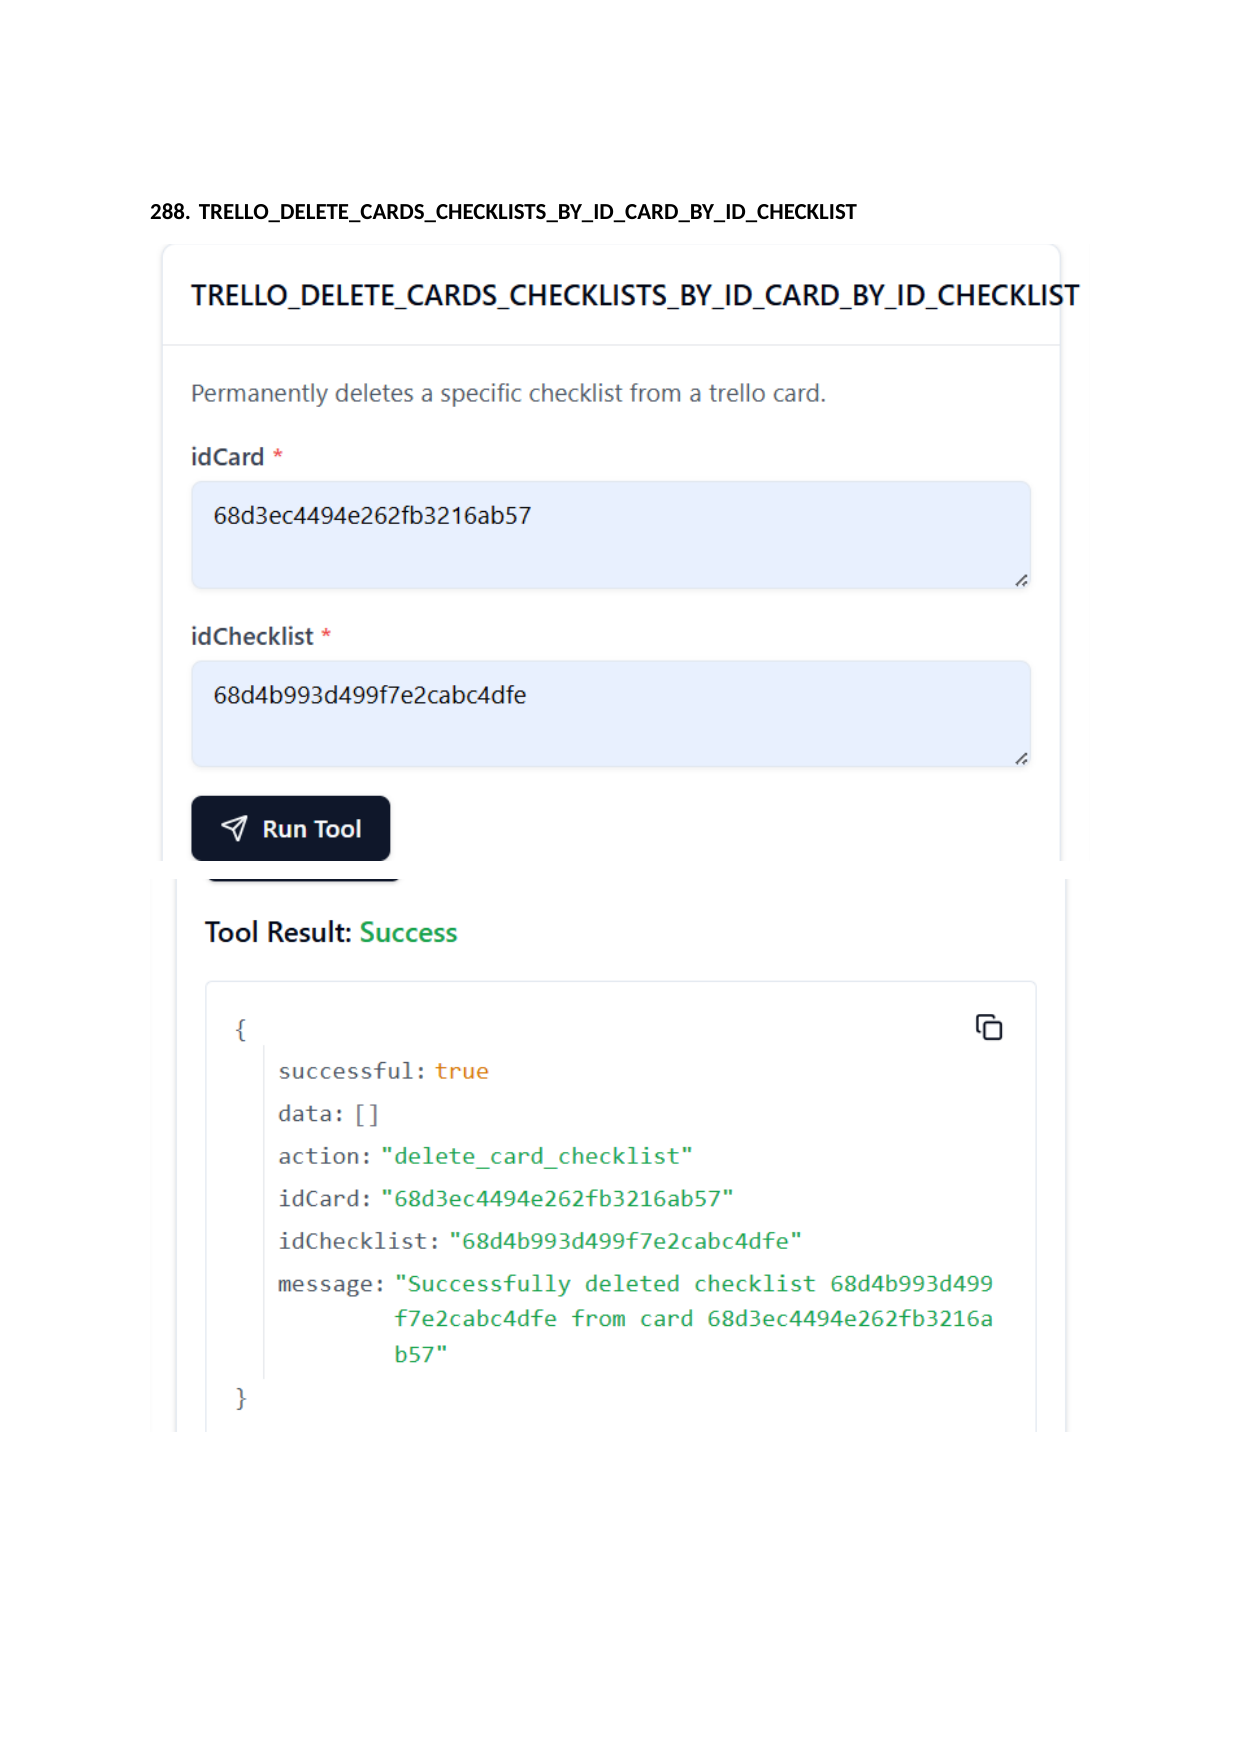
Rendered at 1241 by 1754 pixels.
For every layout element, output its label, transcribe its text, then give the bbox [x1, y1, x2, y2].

text 288. TRELLO_DELETE_CARDS_CHECKLISTS_BY_ID_CARD_BY_ID_CHECKLIST [150, 197, 1090, 225]
picture [150, 879, 1091, 1432]
picture [150, 244, 1091, 861]
